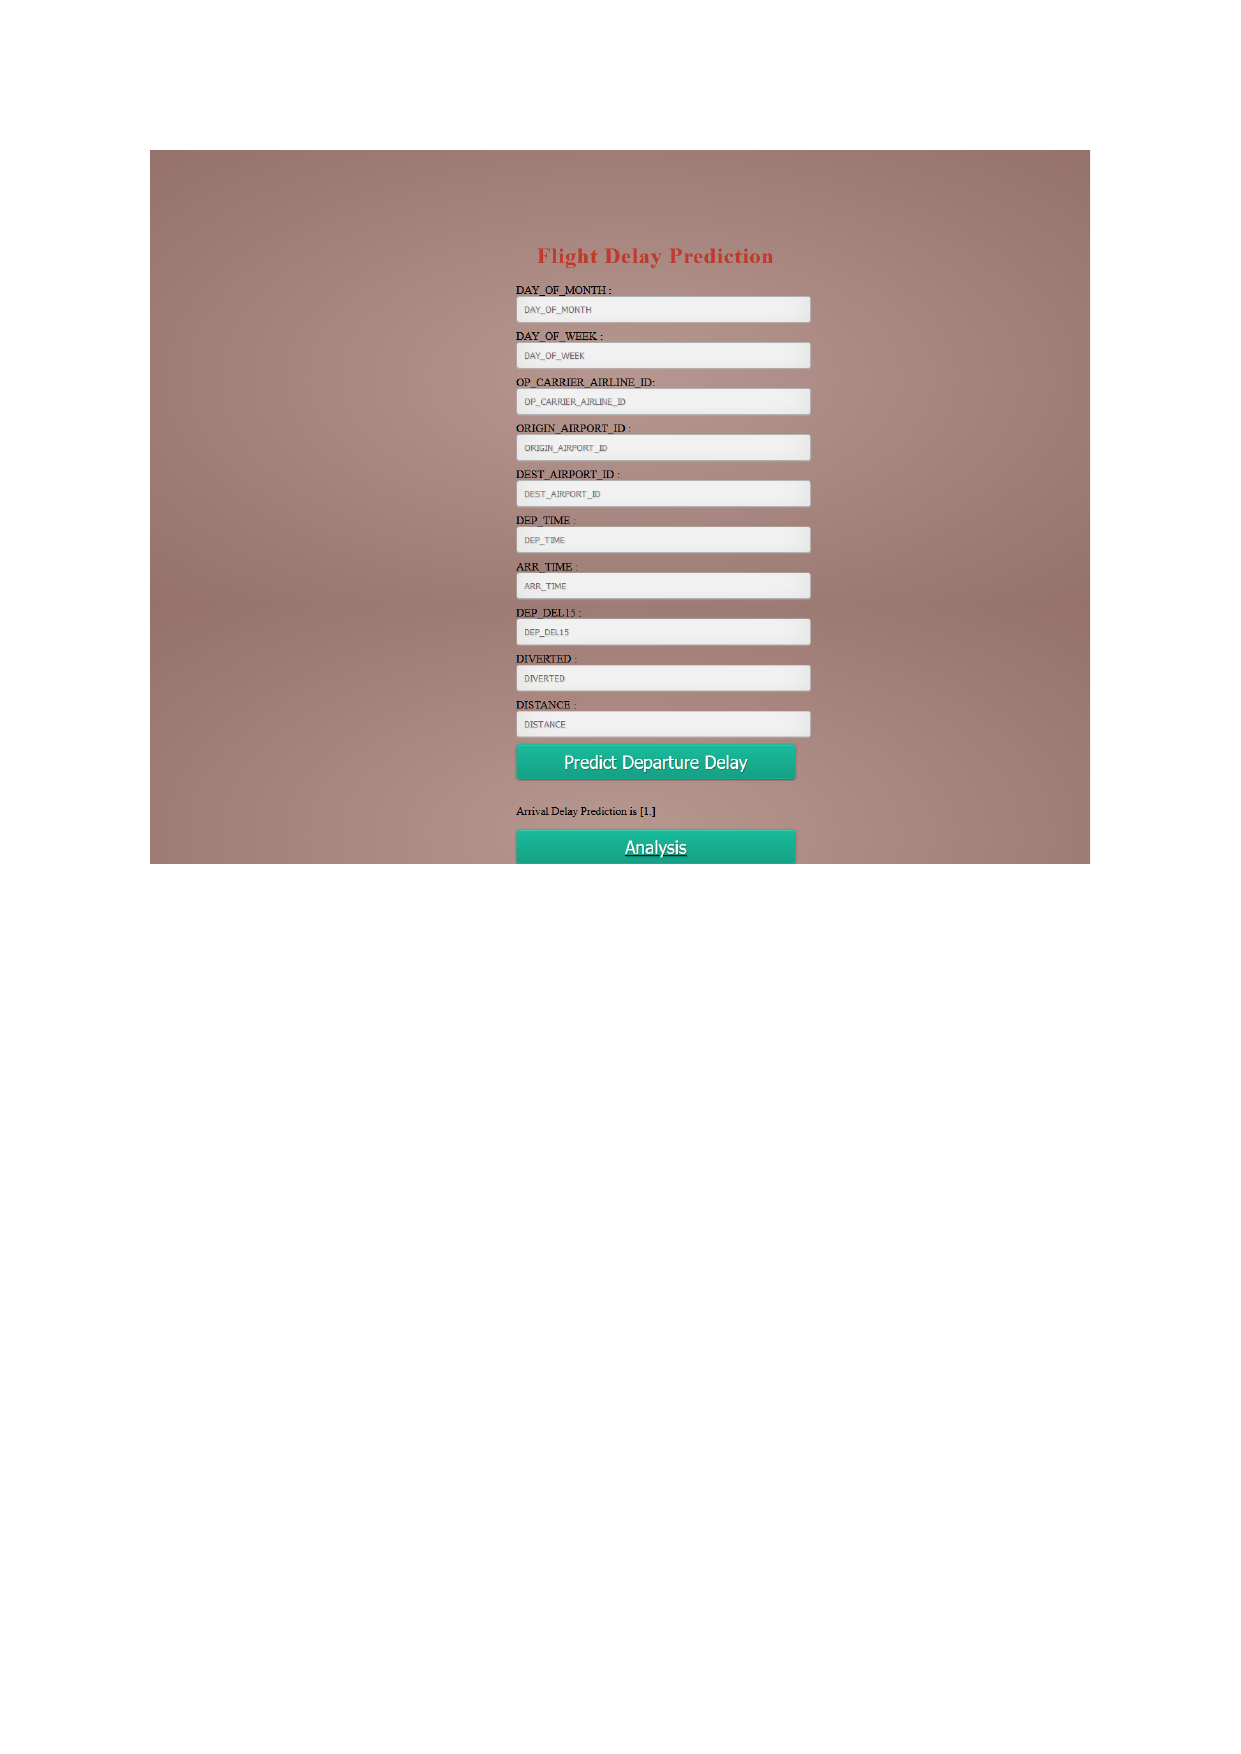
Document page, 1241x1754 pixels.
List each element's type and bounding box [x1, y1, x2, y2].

picture [150, 150, 1091, 864]
